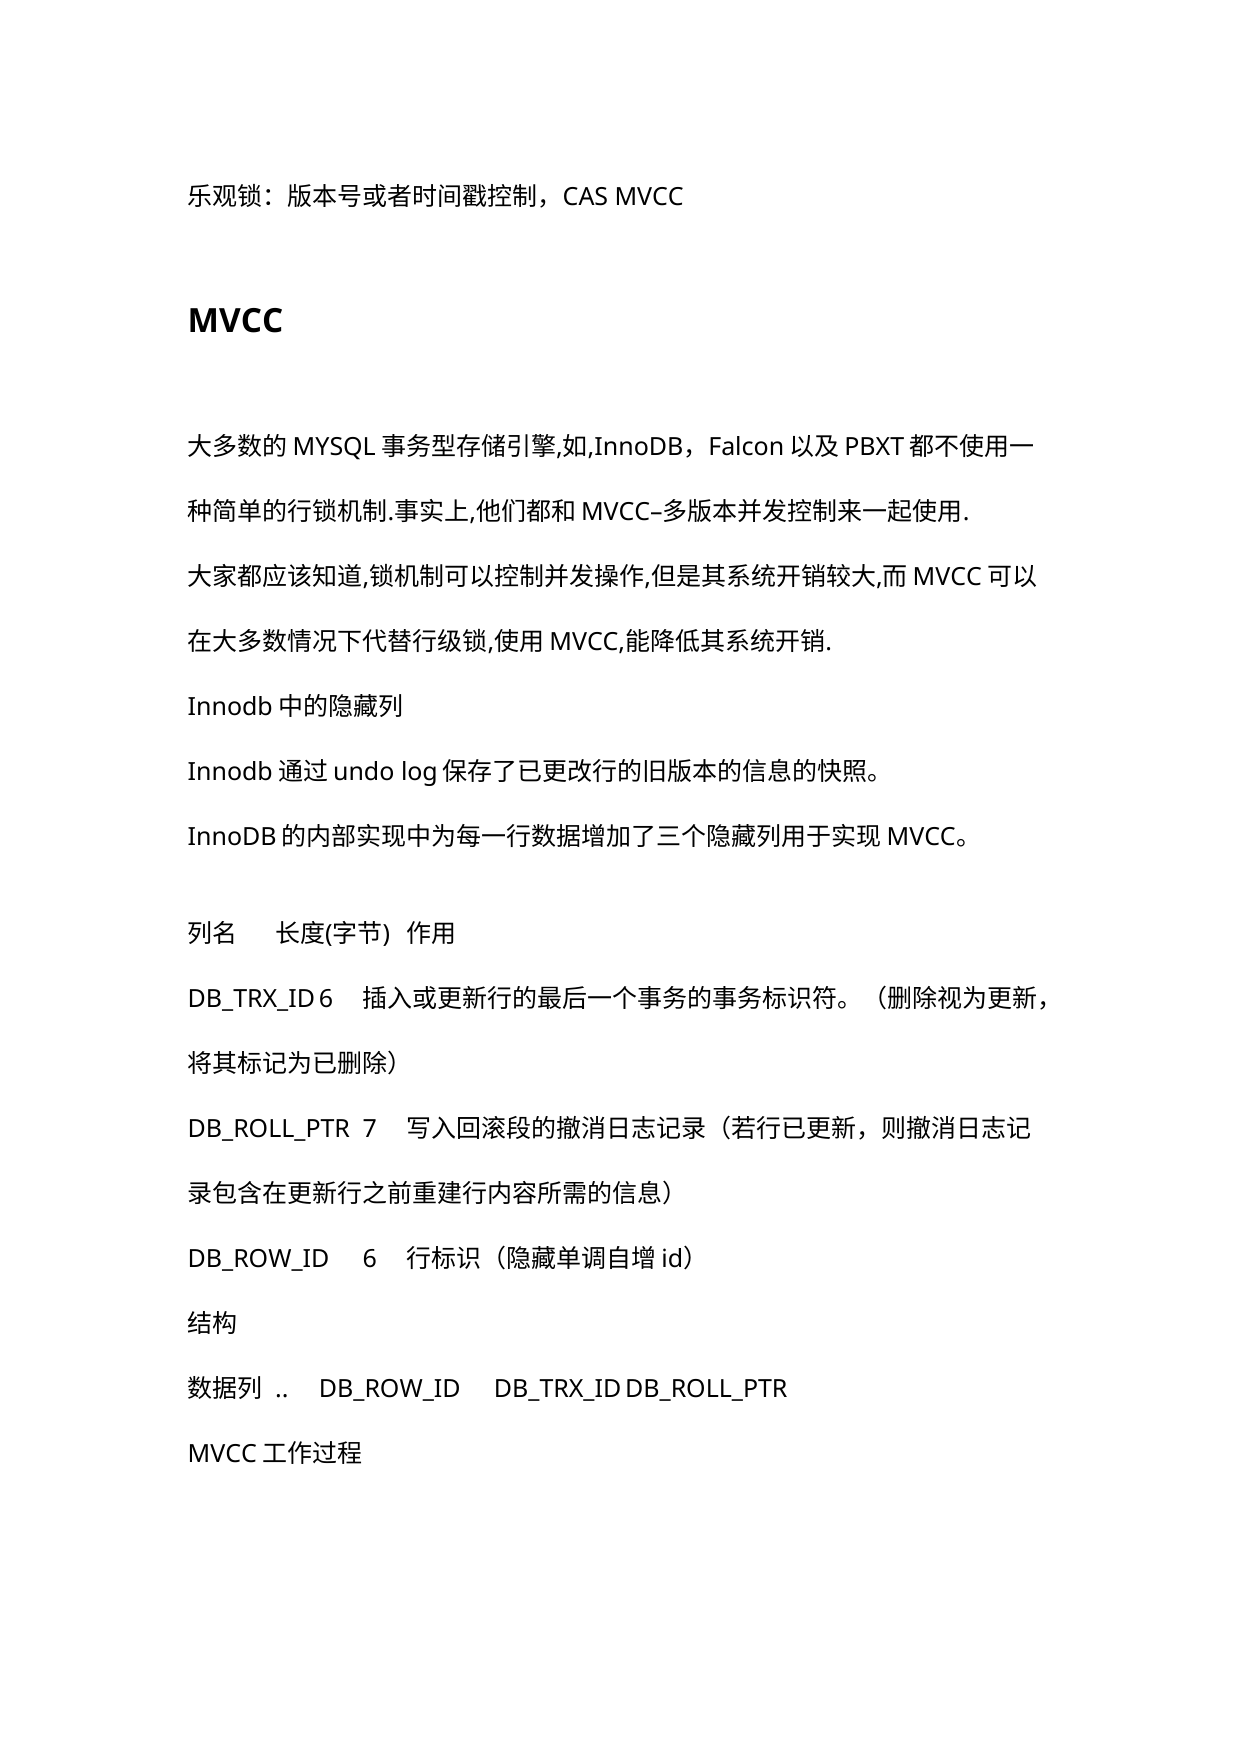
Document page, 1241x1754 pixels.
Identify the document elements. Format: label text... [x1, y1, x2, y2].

text 大多数的MYSQL事务型存储引擎,如,InnoDB，Falcon以及PBXT都不使用一种简单的行锁机制.事实上,他们都和MVCC–多版本并发控制来一起使用. [187, 412, 1053, 542]
text Innodb中的隐藏列 [187, 672, 1053, 737]
text 列名 长度(字节) 作用 [187, 899, 1053, 964]
text DB_TRX_ID 6 插入或更新行的最后一个事务的事务标识符。（删除视为更新，将其标记为已删除） [187, 964, 1053, 1094]
text 乐观锁：版本号或者时间戳控制，CAS MVCC [187, 162, 1053, 227]
text InnoDB的内部实现中为每一行数据增加了三个隐藏列用于实现MVCC。 [187, 802, 1053, 867]
text DB_ROW_ID 6 行标识（隐藏单调自增id） [187, 1224, 1053, 1289]
text 结构 [187, 1289, 1053, 1354]
text Innodb通过undo log保存了已更改行的旧版本的信息的快照。 [187, 737, 1053, 802]
text MVCC工作过程 [187, 1419, 1053, 1484]
subtitle MVCC [187, 287, 1053, 352]
text DB_ROLL_PTR 7 写入回滚段的撤消日志记录（若行已更新，则撤消日志记录包含在更新行之前重建行内容所需的信息） [187, 1094, 1053, 1224]
text 大家都应该知道,锁机制可以控制并发操作,但是其系统开销较大,而MVCC可以在大多数情况下代替行级锁,使用MVCC,能降低其系统开销. [187, 542, 1053, 672]
text 数据列 .. DB_ROW_ID DB_TRX_ID DB_ROLL_PTR [187, 1354, 1053, 1419]
